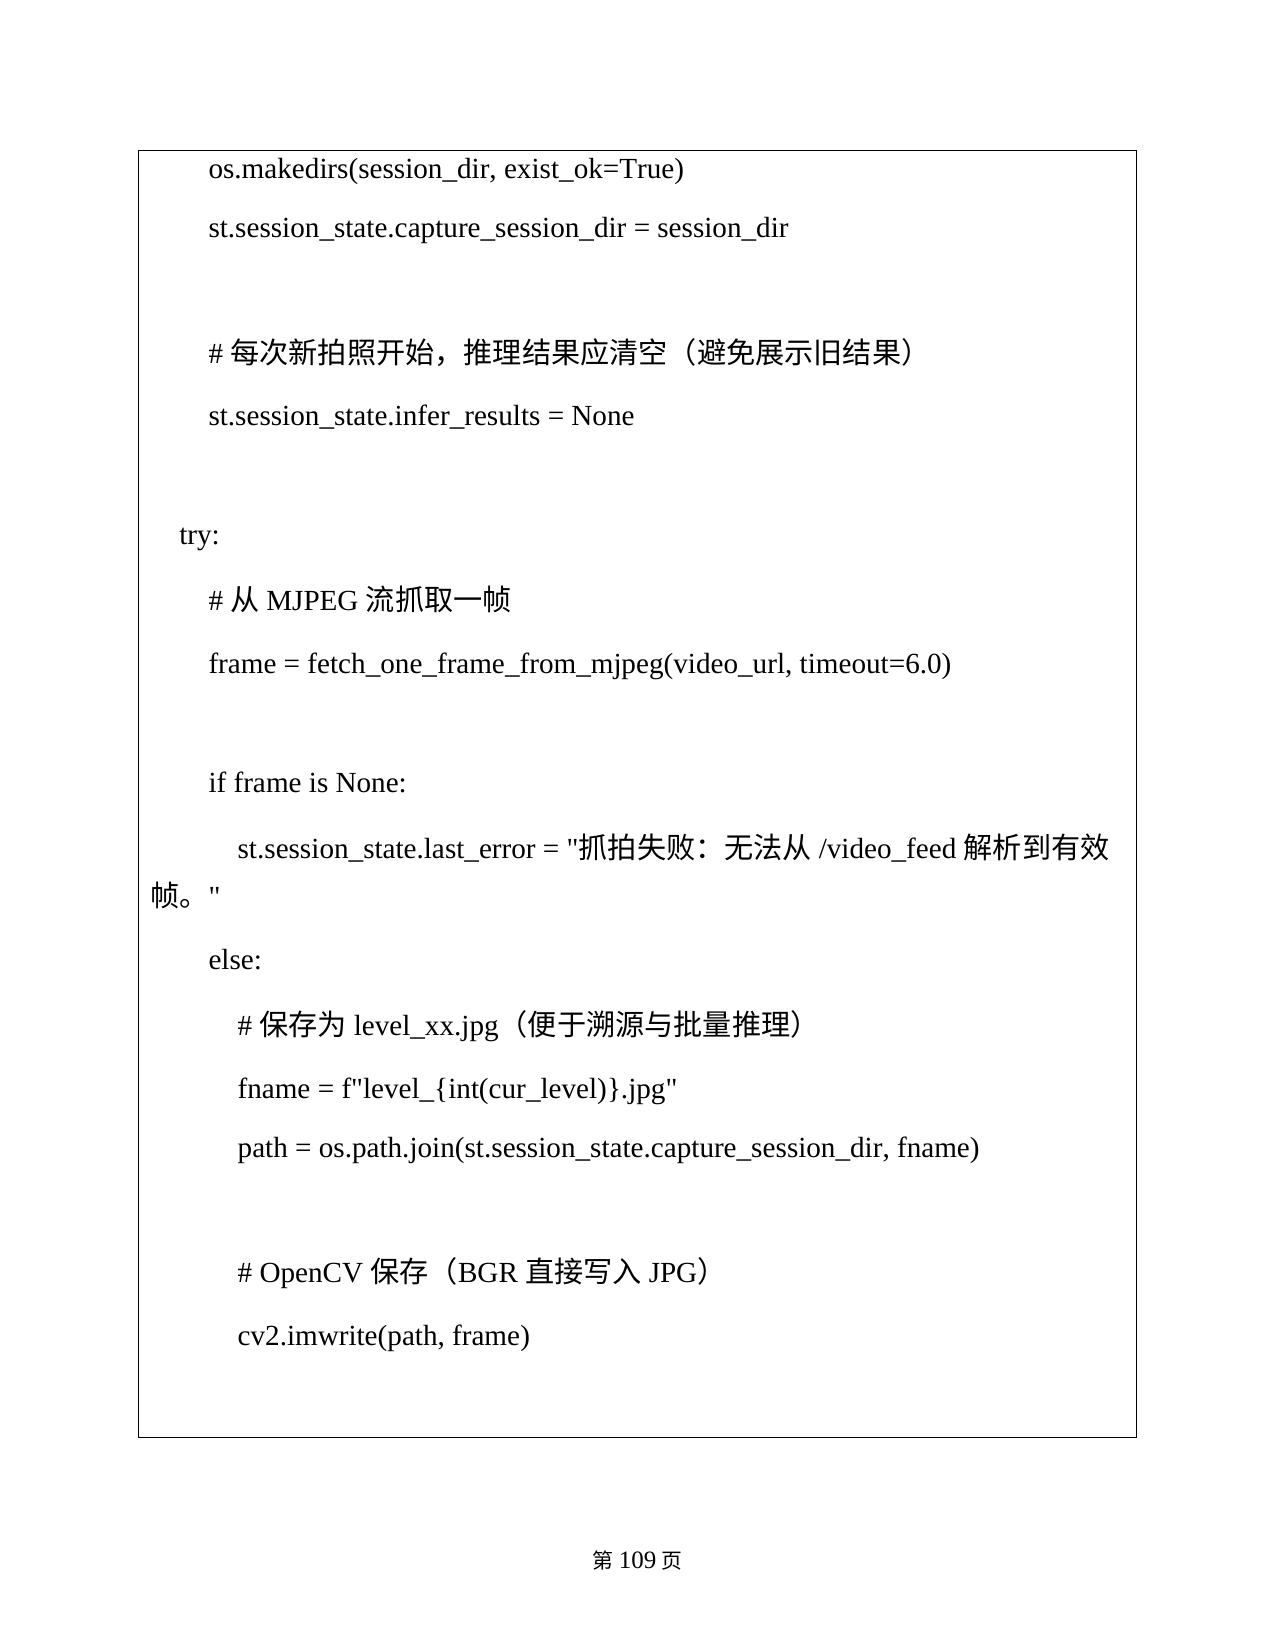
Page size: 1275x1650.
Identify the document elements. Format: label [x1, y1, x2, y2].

table_header [139, 151, 1136, 1437]
